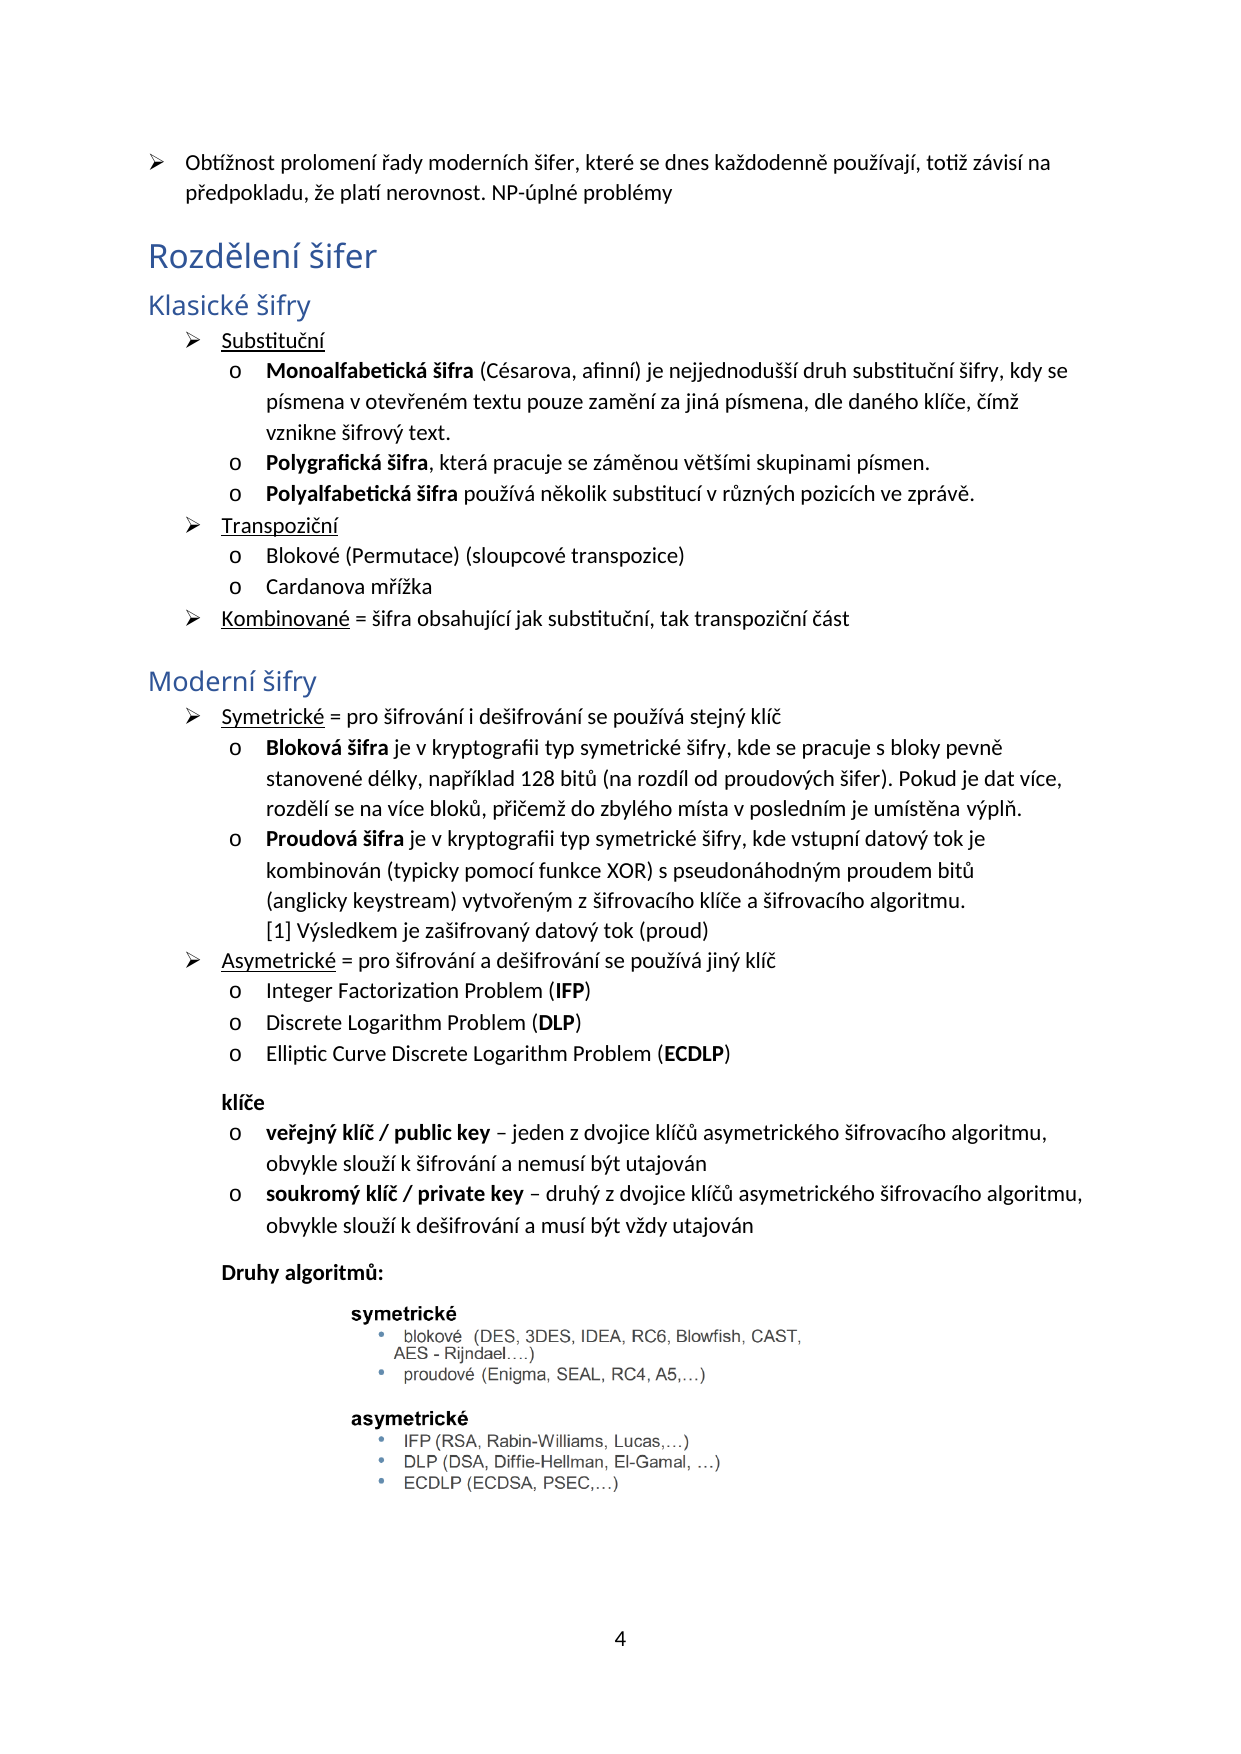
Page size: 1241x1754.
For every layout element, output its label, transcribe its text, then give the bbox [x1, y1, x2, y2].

subtitle Klasické šifry [148, 286, 1093, 323]
list Monoalfabetická šifra (Césarova, afinní) je nejjednodušší druh substituční šifry, kdy se písmena v otevřeném textu pouze zamění za jiná písmena, dle daného klíče, čímž vznikne šifrový text. [228, 356, 1093, 446]
subtitle Rozdělení šifer [148, 233, 1093, 278]
list Polygrafická šifra, která pracuje se záměnou většími skupinami písmen. [228, 448, 1093, 477]
list Symetrické = pro šifrování i dešifrování se používá stejný klíč [184, 702, 1093, 730]
list Integer Factorization Problem (IFP) [228, 977, 1093, 1006]
list Transpoziční [184, 511, 1093, 539]
list soukromý klíč / private key – druhý z dvojice klíčů asymetrického šifrovacího algoritmu, obvykle slouží k dešifrování a musí být vždy utajován [228, 1179, 1093, 1239]
text Druhy algoritmů: [148, 1258, 1093, 1286]
list Elliptic Curve Discrete Logarithm Problem (ECDLP) [228, 1039, 1093, 1069]
list Obtížnost prolomení řady moderních šifer, které se dnes každodenně používají, totiž závisí na předpokladu, že platí nerovnost. NP-úplné problémy [148, 148, 1093, 206]
list Discrete Logarithm Problem (DLP) [228, 1008, 1093, 1037]
list Substituční [184, 326, 1093, 354]
list Asymetrické = pro šifrování a dešifrování se používá jiný klíč [184, 946, 1093, 974]
picture [347, 1305, 841, 1492]
list Cardanova mřížka [228, 572, 1093, 602]
list Proudová šifra je v kryptografii typ symetrické šifry, kde vstupní datový tok je kombinován (typicky pomocí funkce XOR) s pseudonáhodným proudem bitů (anglicky keystream) vytvořeným z šifrovacího klíče a šifrovacího algoritmu.[1] Výsledkem je zašifrovaný datový tok (proud) [228, 824, 1093, 944]
subtitle Moderní šifry [148, 663, 1093, 699]
list Blokové (Permutace) (sloupcové transpozice) [228, 541, 1093, 570]
list veřejný klíč / public key – jeden z dvojice klíčů asymetrického šifrovacího algoritmu, obvykle slouží k šifrování a nemusí být utajován [228, 1118, 1093, 1177]
list Polyalfabetická šifra používá několik substitucí v různých pozicích ve zprávě. [228, 479, 1093, 508]
list Kombinované = šifra obsahující jak substituční, tak transpoziční část [184, 604, 1093, 632]
list Bloková šifra je v kryptografii typ symetrické šifry, kde se pracuje s bloky pevně stanovené délky, například 128 bitů (na rozdíl od proudových šifer). Pokud je dat více, rozdělí se na více bloků, přičemž do zbylého místa v posledním je umístěna výplň. [228, 733, 1093, 822]
text klíče [148, 1088, 1093, 1116]
